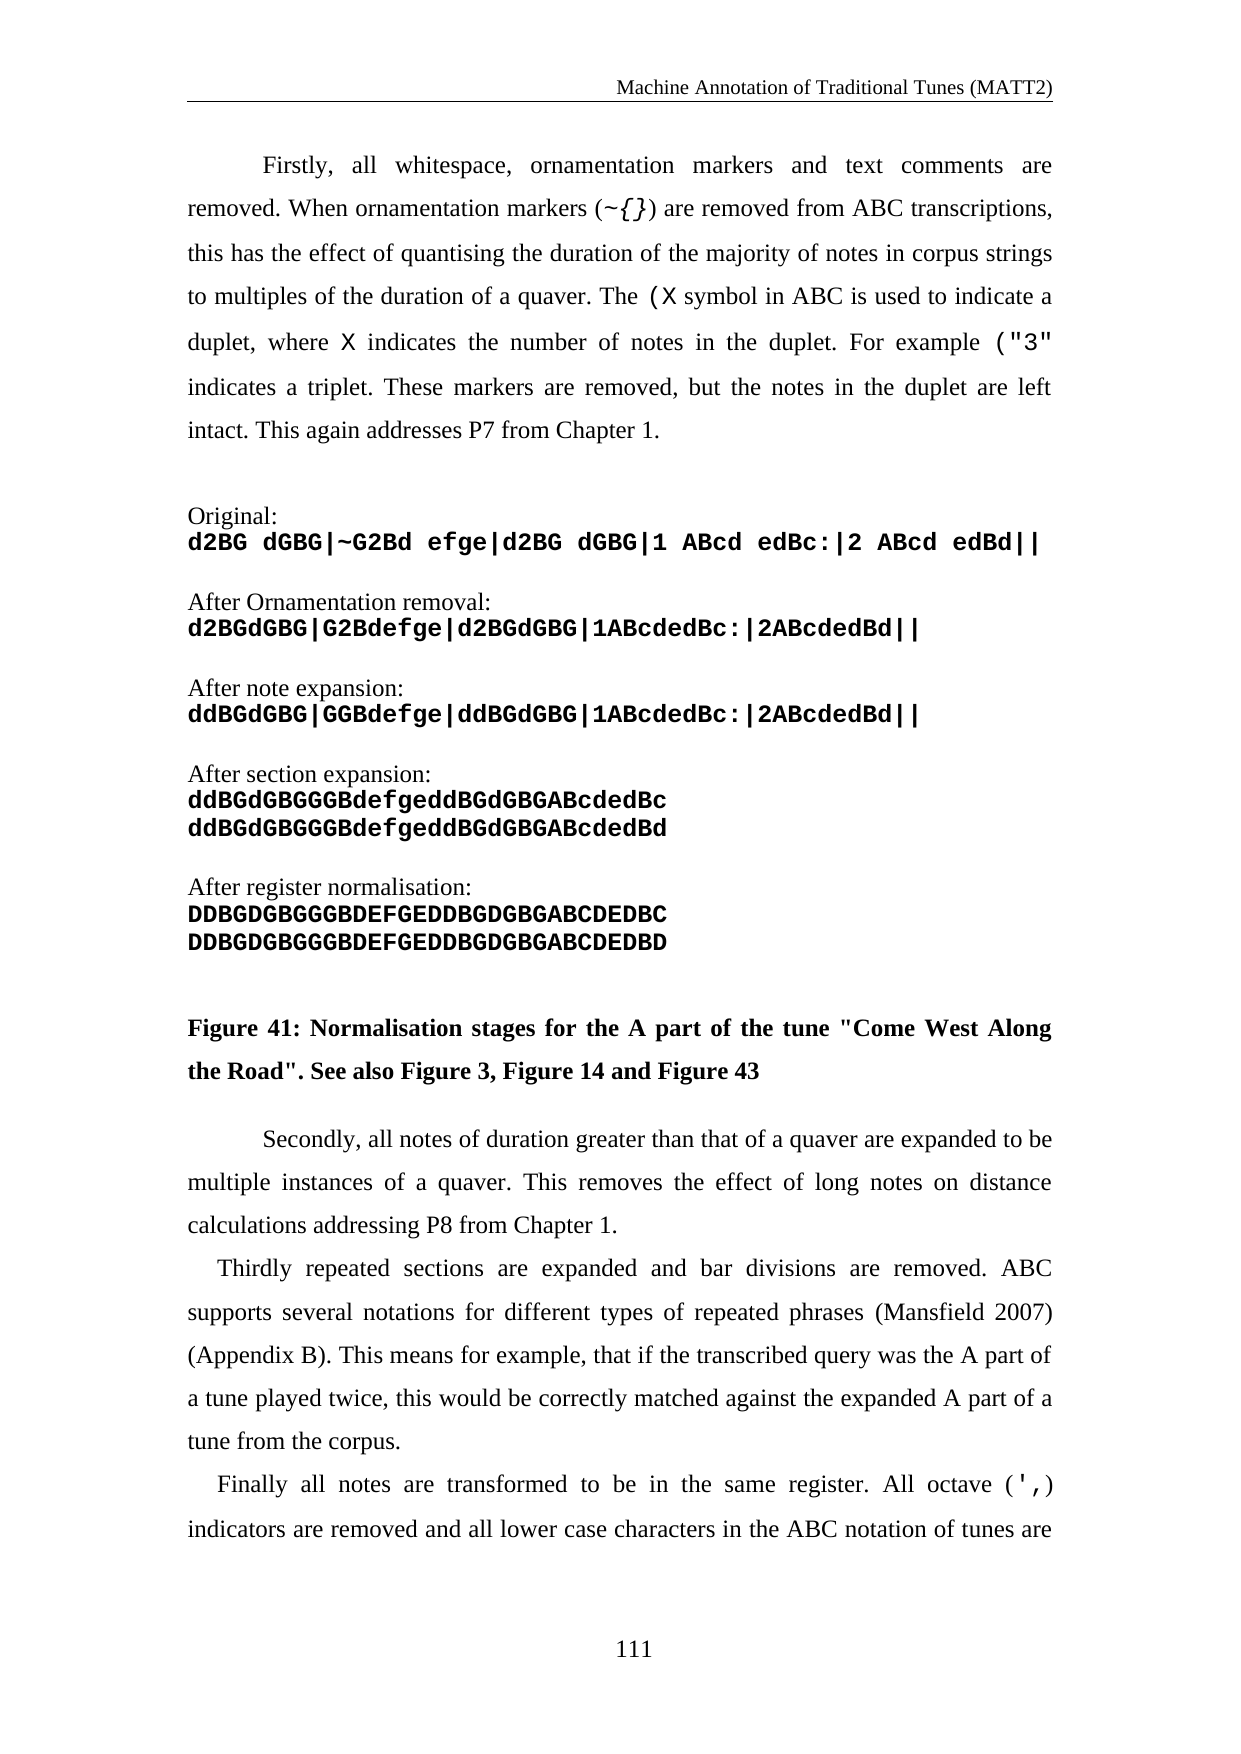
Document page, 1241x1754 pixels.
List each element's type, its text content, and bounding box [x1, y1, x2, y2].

text Original: [187, 501, 1053, 530]
text d2BG dGBG|~G2Bd efge|d2BG dGBG|1 ABcd edBc:|2 ABcd edBd|| [187, 530, 1053, 558]
text After note expansion: [187, 673, 1053, 702]
text ddBGdGBGGGBdefgeddBGdGBGABcdedBd [187, 929, 1053, 958]
text ddBGdGBGGGBdefgeddBGdGBGABcdedBc [187, 901, 1053, 929]
text After section expansion: [187, 759, 1053, 787]
text ddBGdGBGGGBdefgeddBGdGBGABcdedBd [187, 816, 1053, 844]
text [187, 1469, 1053, 1543]
text Firstly, all whitespace, ornamentation markers and text comments are removed. When ornamentation markers (~{}) are removed from ABC transcriptions, this has the effect of quantising the duration of the majority of notes in corpus strings to multiples of the duration of a quaver. The (X symbol in ABC is used to indicate a duplet, where X indicates the number of notes in the duplet. For example ("3" indicates a triplet. These markers are removed, but the notes in the duplet are left intact. This again addresses P7 from Chapter 1. [187, 150, 1053, 444]
text ddBGdGBG|GGBdefge|ddBGdGBG|1ABcdedBc:|2ABcdedBd|| [187, 702, 1053, 730]
text Thirdly repeated sections are expanded and bar divisions are removed. ABC supports several notations for different types of repeated phrases (Mansfield 2007) (Appendix B). This means for example, that if the transcribed query was the A part of a tune played twice, this would be correctly matched against the expanded A part of a tune from the corpus. [187, 1253, 1053, 1455]
text After Ornamentation removal: [187, 587, 1053, 616]
text Secondly, all notes of duration greater than that of a quaver are expanded to be multiple instances of a quaver. This removes the effect of long notes on distance calculations addressing P8 from Chapter 1. [187, 1124, 1053, 1239]
text ddBGdGBGGGBdefgeddBGdGBGABcdedBc [187, 787, 1053, 816]
text After register normalisation: [187, 872, 1053, 901]
text d2BGdGBG|G2Bdefge|d2BGdGBG|1ABcdedBc:|2ABcdedBd|| [187, 616, 1053, 644]
